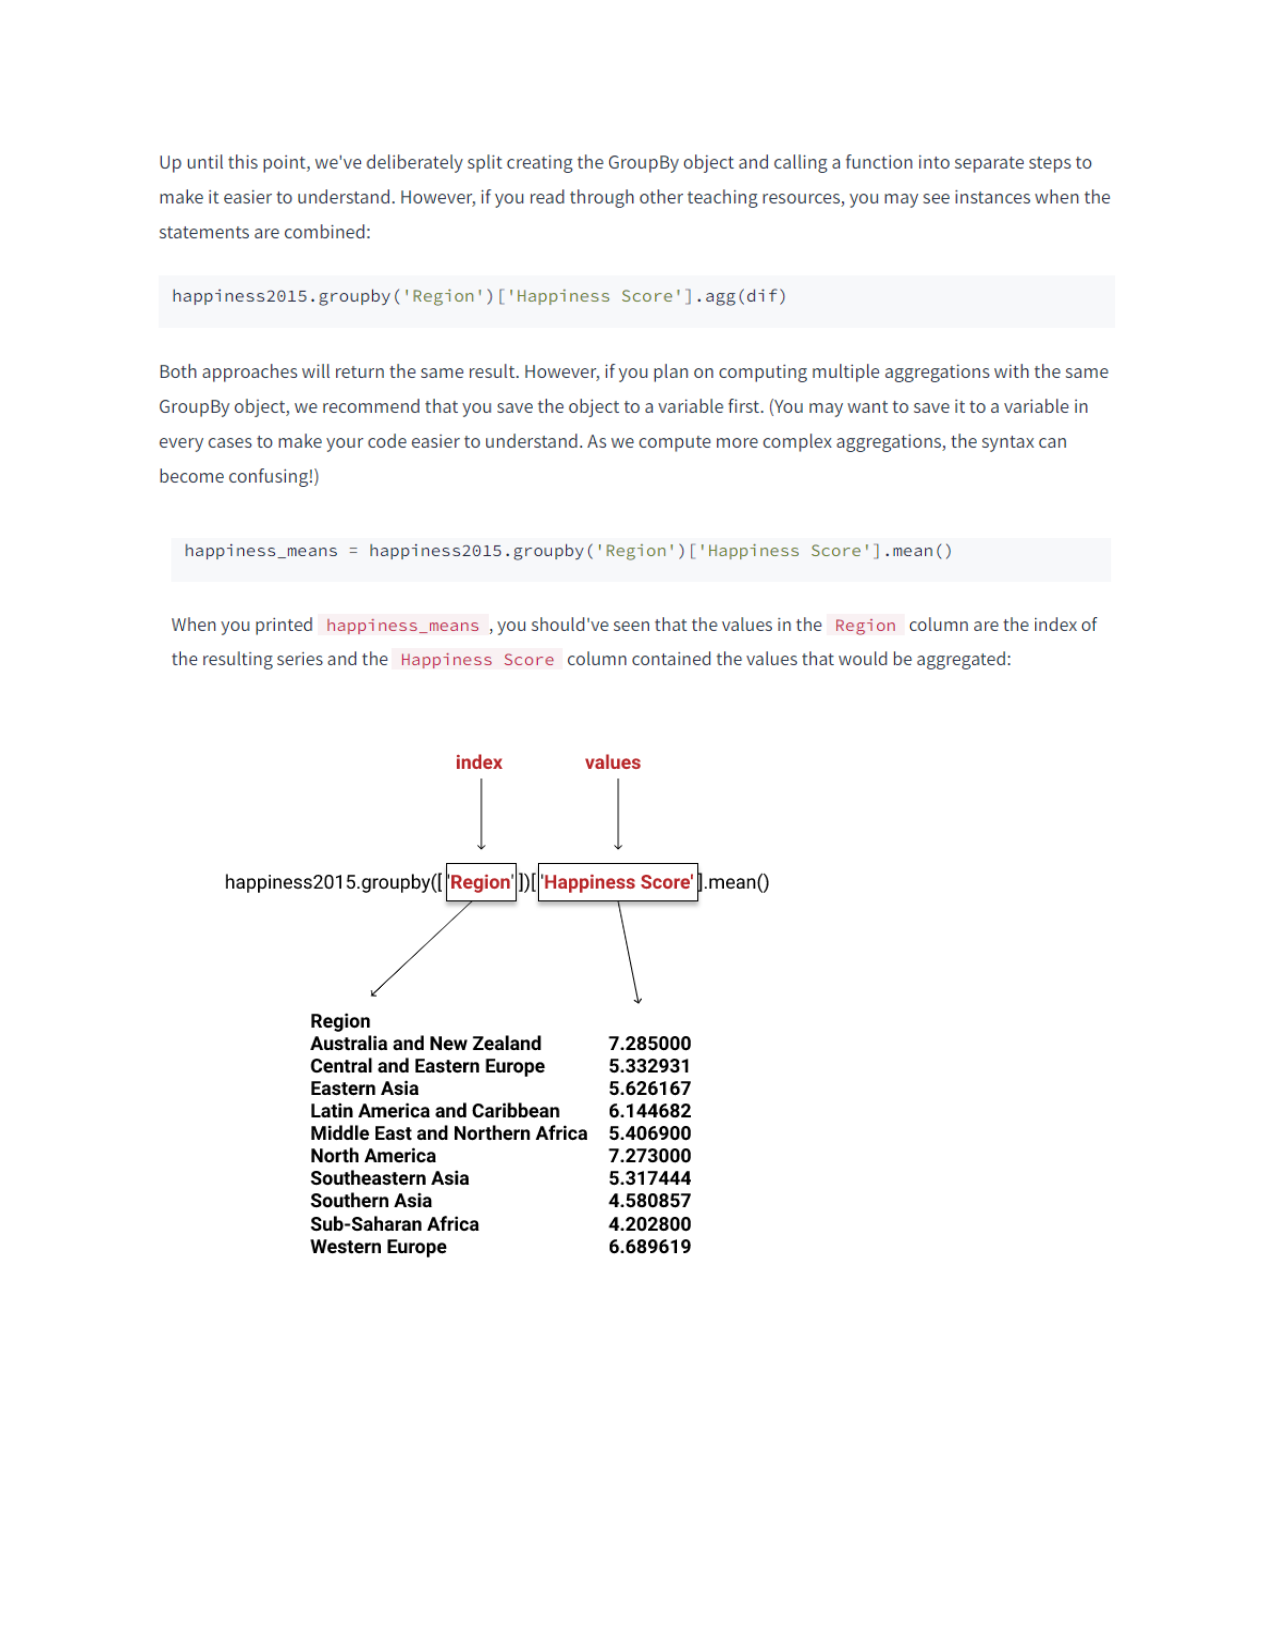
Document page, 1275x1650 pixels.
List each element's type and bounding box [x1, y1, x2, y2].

picture [150, 538, 1125, 1281]
picture [150, 150, 1125, 511]
